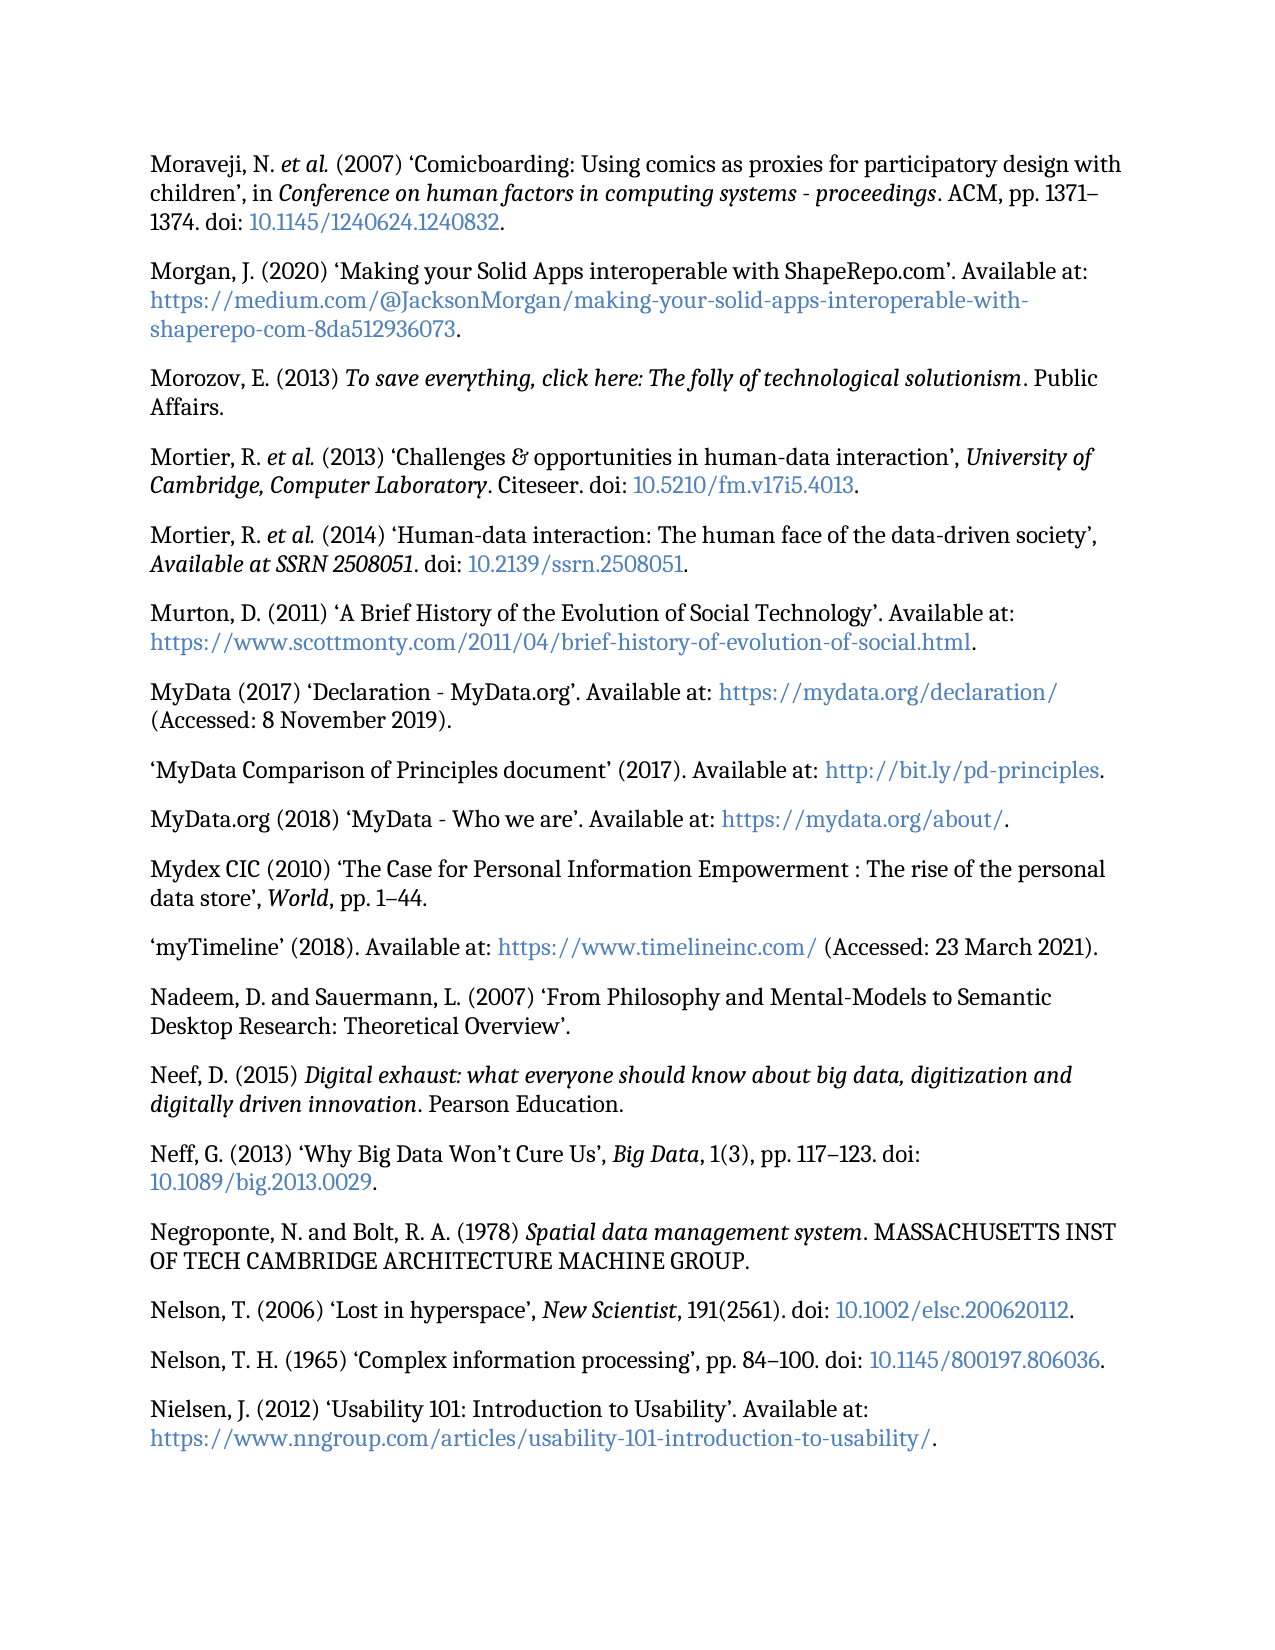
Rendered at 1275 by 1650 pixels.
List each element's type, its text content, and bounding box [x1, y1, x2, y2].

text MyData (2017) ‘Declaration - MyData.org’. Available at: https://mydata.org/declaration/ (Accessed: 8 November 2019). [150, 677, 1125, 735]
text Nadeem, D. and Sauermann, L. (2007) ‘From Philosophy and Mental-Models to Semantic Desktop Research: Theoretical Overview’. [150, 983, 1125, 1040]
text Morozov, E. (2013) To save everything, click here: The folly of technological solutionism. Public Affairs. [150, 364, 1125, 422]
text Morgan, J. (2020) ‘Making your Solid Apps interoperable with ShapeRepo.com’. Available at: https://medium.com/@JacksonMorgan/making-your-solid-apps-interoperable-with-shaperepo-com-8da512936073. [150, 257, 1125, 343]
text Neef, D. (2015) Digital exhaust: what everyone should know about big data, digitization and digitally driven innovation. Pearson Education. [150, 1061, 1125, 1119]
text Murton, D. (2011) ‘A Brief History of the Evolution of Social Technology’. Available at: https://www.scottmonty.com/2011/04/brief-history-of-evolution-of-social.html. [150, 599, 1125, 657]
text ‘myTimeline’ (2018). Available at: https://www.timelineinc.com/ (Accessed: 23 March 2021). [150, 933, 1125, 962]
text Neff, G. (2013) ‘Why Big Data Won’t Cure Us’, Big Data, 1(3), pp. 117–123. doi: 10.1089/big.2013.0029. [150, 1139, 1125, 1197]
text ‘MyData Comparison of Principles document’ (2017). Available at: http://bit.ly/pd-principles. [150, 756, 1125, 784]
text MyData.org (2018) ‘MyData - Who we are’. Available at: https://mydata.org/about/. [150, 805, 1125, 834]
text Negroponte, N. and Bolt, R. A. (1978) Spatial data management system. MASSACHUSETTS INST OF TECH CAMBRIDGE ARCHITECTURE MACHINE GROUP. [150, 1218, 1125, 1275]
text Moraveji, N. et al. (2007) ‘Comicboarding: Using comics as proxies for participatory design with children’, in Conference on human factors in computing systems - proceedings. ACM, pp. 1371–1374. doi: 10.1145/1240624.1240832. [150, 150, 1125, 236]
text Mortier, R. et al. (2013) ‘Challenges & opportunities in human-data interaction’, University of Cambridge, Computer Laboratory. Citeseer. doi: 10.5210/fm.v17i5.4013. [150, 442, 1125, 500]
text Nelson, T. H. (1965) ‘Complex information processing’, pp. 84–100. doi: 10.1145/800197.806036. [150, 1346, 1125, 1374]
text Mortier, R. et al. (2014) ‘Human-data interaction: The human face of the data-driven society’, Available at SSRN 2508051. doi: 10.2139/ssrn.2508051. [150, 521, 1125, 578]
text Nelson, T. (2006) ‘Lost in hyperspace’, New Scientist, 191(2561). doi: 10.1002/elsc.200620112. [150, 1296, 1125, 1325]
text Nielsen, J. (2012) ‘Usability 101: Introduction to Usability’. Available at: https://www.nngroup.com/articles/usability-101-introduction-to-usability/. [150, 1395, 1125, 1453]
text Mydex CIC (2010) ‘The Case for Personal Information Empowerment : The rise of the personal data store’, World, pp. 1–44. [150, 855, 1125, 912]
